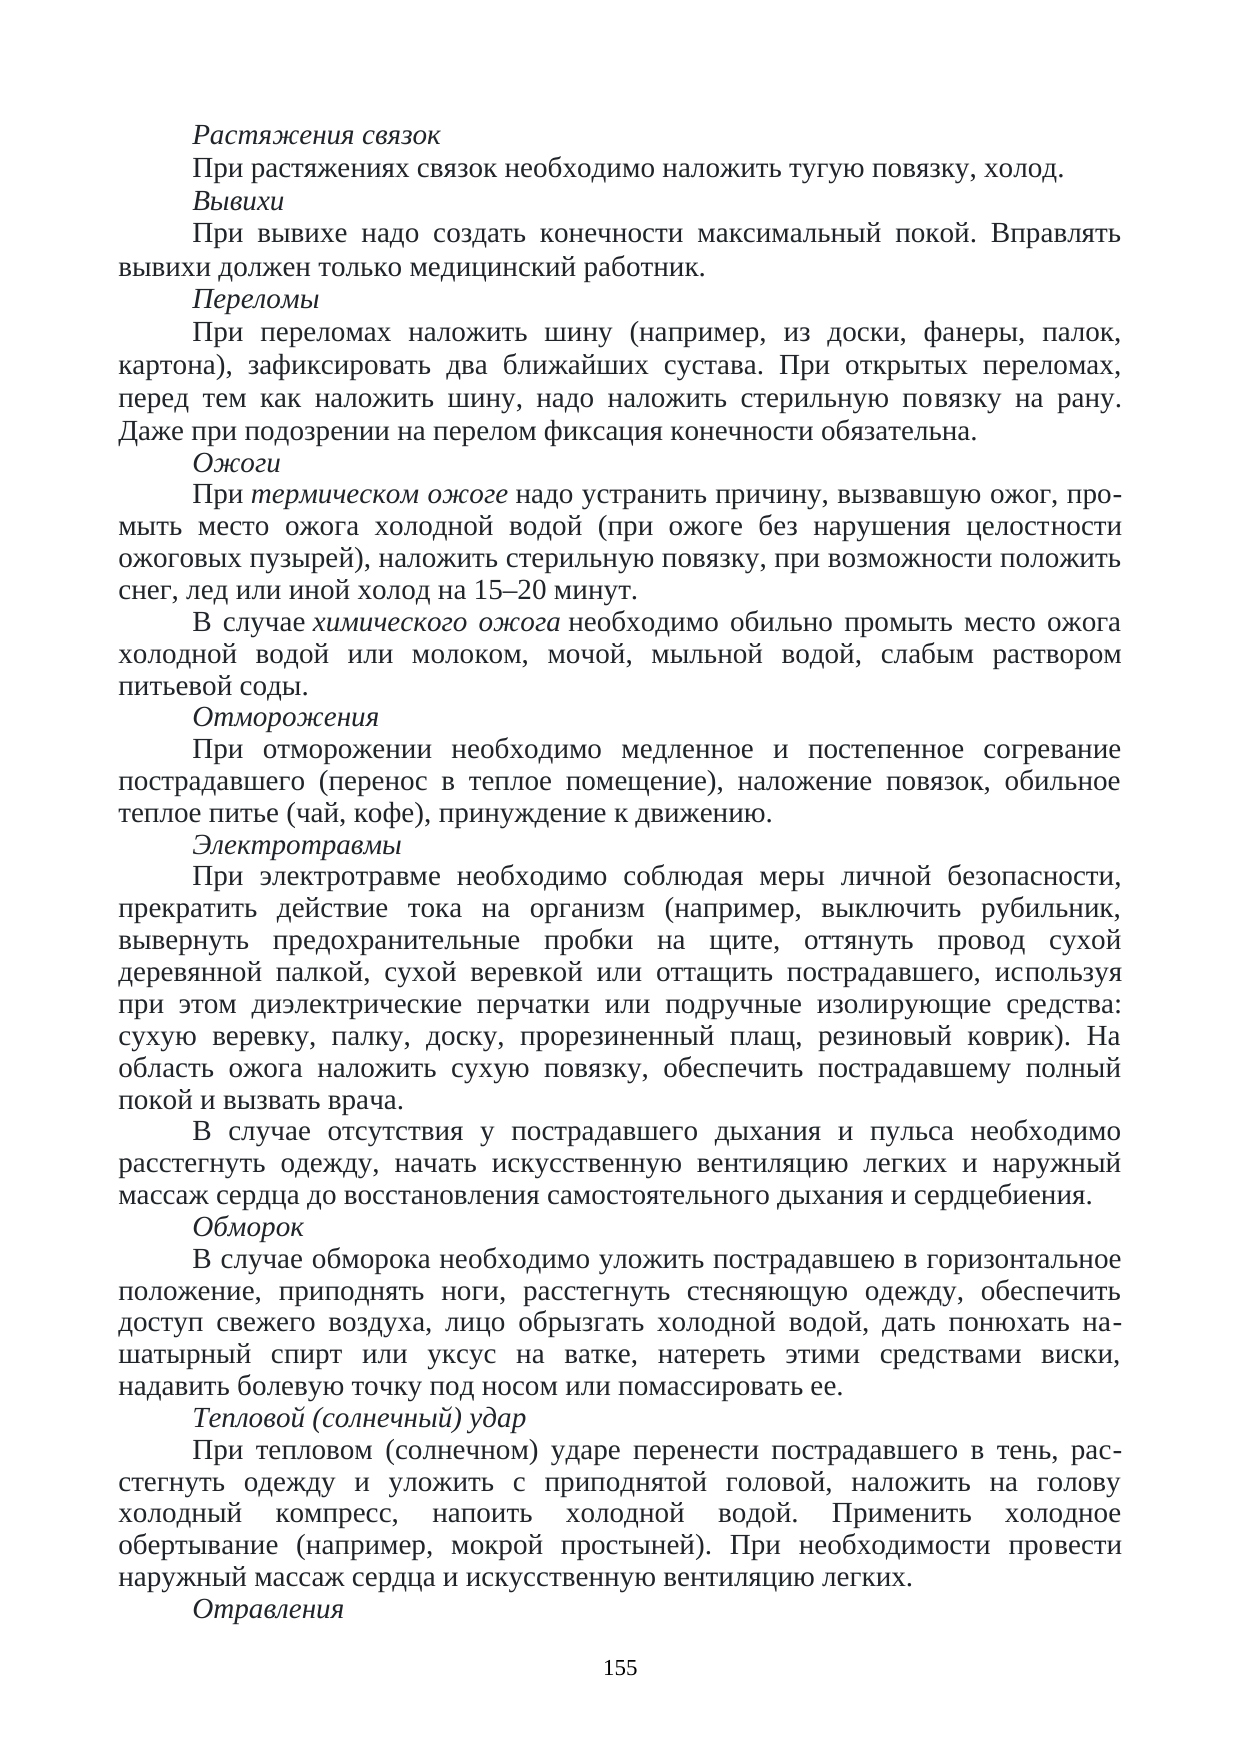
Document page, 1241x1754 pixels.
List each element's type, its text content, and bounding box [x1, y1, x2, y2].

text При термическом ожоге надо устранить причину, вызвавшую ожог, промыть место ожога холодной водой (при ожоге без нарушения целостности ожоговых пузырей), наложить стерильную повязку, при возможности положить снег, лед или иной холод на 15–20 минут. [118, 478, 1122, 606]
text Электротравмы [118, 829, 1122, 860]
text В случае обморока необходимо уложить пострадавшею в горизонтальное положение, приподнять ноги, расстегнуть стесняющую одежду, обеспечить доступ свежего воздуха, лицо обрызгать холодной водой, дать понюхать нашатырный спирт или уксус на ватке, натереть этими средствами виски, надавить болевую точку под носом или помассировать ее. [118, 1243, 1122, 1402]
text Растяжения связок [118, 118, 1122, 151]
text Тепловой (солнечный) удар [118, 1402, 1122, 1434]
text При тепловом (солнечном) ударе перенести пострадавшего в тень, расстегнуть одежду и уложить с приподнятой головой, наложить на голову холодный компресс, напоить холодной водой. Применить холодное обертывание (например, мокрой простыней). При необходимости провести наружный массаж сердца и искусственную вентиляцию легких. [118, 1434, 1122, 1593]
text Вывихи [118, 184, 1122, 217]
text При вывихе надо создать конечности максимальный покой. Вправлять вывихи должен только медицинский работник. [118, 217, 1122, 282]
text Отморожения [118, 701, 1122, 733]
text Переломы [118, 282, 1122, 315]
text Отравления [118, 1593, 1122, 1625]
text В случае отсутствия у пострадавшего дыхания и пульса необходимо расстегнуть одежду, начать искусственную вентиляцию легких и наружный массаж сердца до восстановления самостоятельного дыхания и сердцебиения. [118, 1115, 1122, 1211]
text При растяжениях связок необходимо наложить тугую повязку, холод. [118, 151, 1122, 184]
text При отморожении необходимо медленное и постепенное согревание пострадавшего (перенос в теплое помещение), наложение повязок, обильное теплое питье (чай, кофе), принуждение к движению. [118, 733, 1122, 829]
text Обморок [118, 1211, 1122, 1243]
text При электротравме необходимо соблюдая меры личной безопасности, прекратить действие тока на организм (например, выключить рубильник, вывернуть предохранительные пробки на щите, оттянуть провод сухой деревянной палкой, сухой веревкой или оттащить пострадавшего, используя при этом диэлектрические перчатки или подручные изолирующие средства: сухую веревку, палку, доску, прорезиненный плащ, резиновый коврик). На область ожога наложить сухую повязку, обеспечить пострадавшему полный покой и вызвать врача. [118, 860, 1122, 1115]
text При переломах наложить шину (например, из доски, фанеры, палок, картона), зафиксировать два ближайших сустава. При открытых переломах, перед тем как наложить шину, надо наложить стерильную повязку на рану. Даже при подозрении на перелом фиксация конечности обязательна. [118, 315, 1122, 447]
text В случае химического ожога необходимо обильно промыть место ожога холодной водой или молоком, мочой, мыльной водой, слабым раствором питьевой соды. [118, 606, 1122, 701]
text Ожоги [118, 447, 1122, 478]
